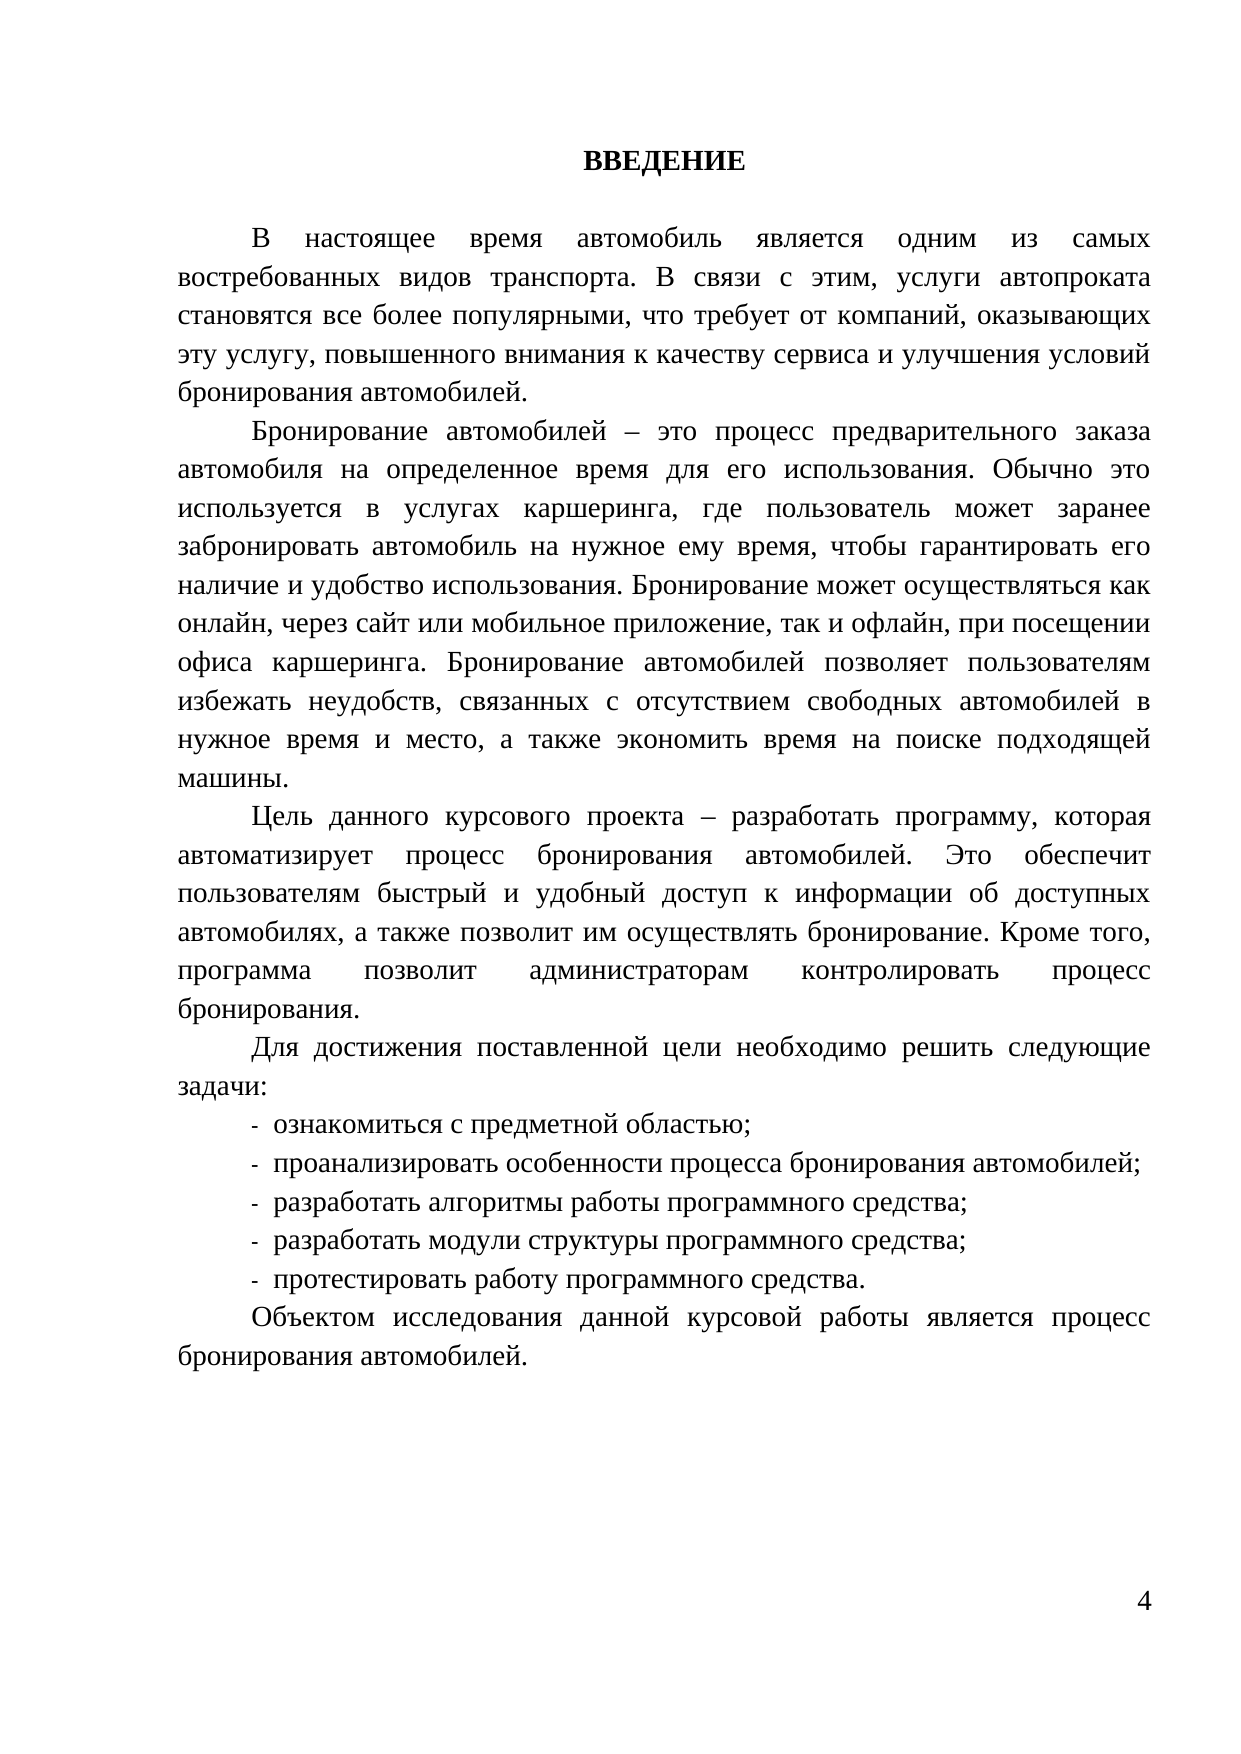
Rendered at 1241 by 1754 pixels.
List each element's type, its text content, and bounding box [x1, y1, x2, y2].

text Цель данного курсового проекта – разработать программу, которая автоматизирует процесс бронирования автомобилей. Это обеспечит пользователям быстрый и удобный доступ к информации об доступных автомобилях, а также позволит им осуществлять бронирование. Кроме того, программа позволит администраторам контролировать процесс бронирования. [177, 798, 1152, 1024]
list проанализировать особенности процесса бронирования автомобилей; [177, 1145, 1152, 1179]
text Бронирование автомобилей – это процесс предварительного заказа автомобиля на определенное время для его использования. Обычно это используется в услугах каршеринга, где пользователь может заранее забронировать автомобиль на нужное ему время, чтобы гарантировать его наличие и удобство использования. Бронирование может осуществляться как онлайн, через сайт или мобильное приложение, так и офлайн, при посещении офиса каршеринга. Бронирование автомобилей позволяет пользователям избежать неудобств, связанных с отсутствием свободных автомобилей в нужное время и место, а также экономить время на поиске подходящей машины. [177, 413, 1152, 793]
subtitle ВВЕДЕНИЕ [177, 143, 1152, 177]
text В настоящее время автомобиль является одним из самых востребованных видов транспорта. В связи с этим, услуги автопроката становятся все более популярными, что требует от компаний, оказывающих эту услугу, повышенного внимания к качеству сервиса и улучшения условий бронирования автомобилей. [177, 220, 1152, 408]
list протестировать работу программного средства. [177, 1261, 1152, 1294]
text Объектом исследования данной курсовой работы является процесс бронирования автомобилей. [177, 1299, 1152, 1371]
text Для достижения поставленной цели необходимо решить следующие задачи: [177, 1029, 1152, 1102]
list разработать модули структуры программного средства; [177, 1222, 1152, 1256]
list ознакомиться с предметной областью; [177, 1107, 1152, 1140]
list разработать алгоритмы работы программного средства; [177, 1184, 1152, 1217]
